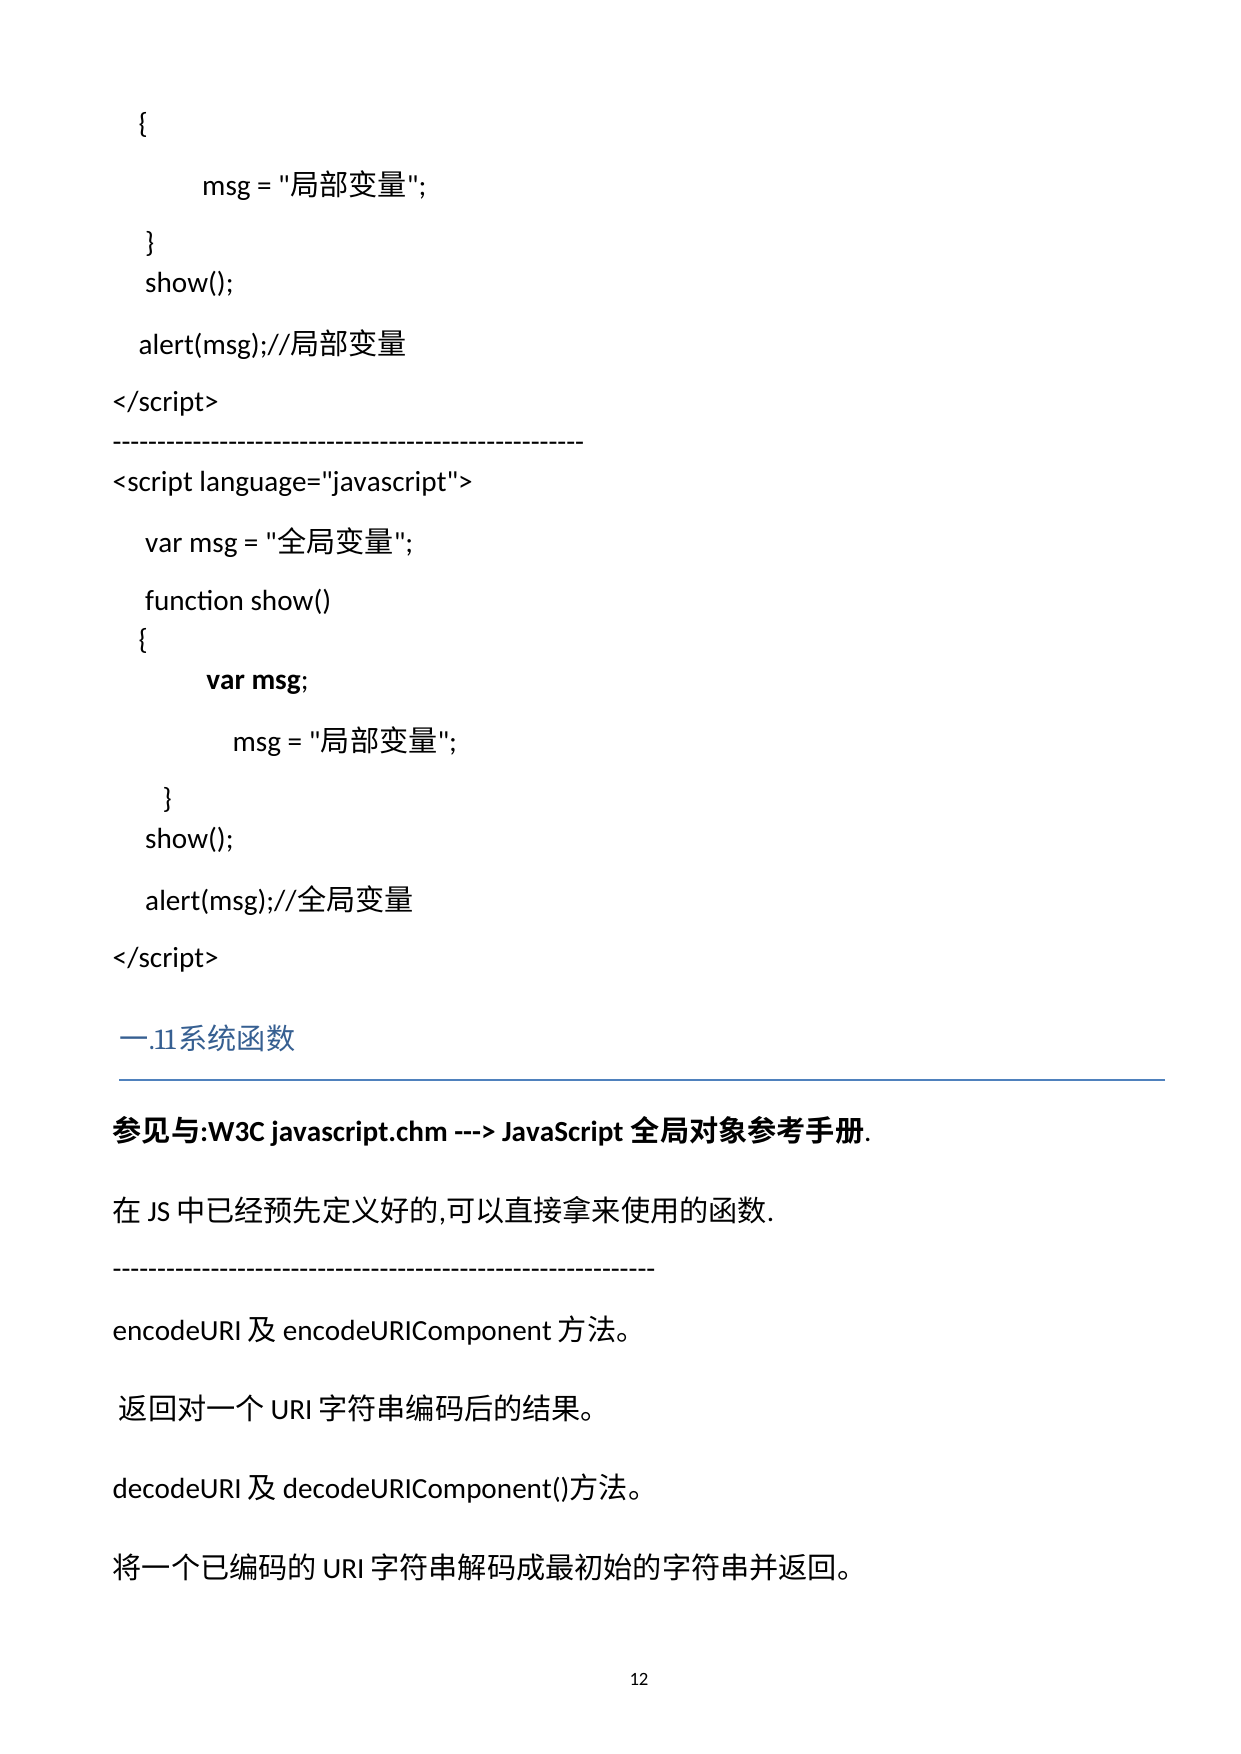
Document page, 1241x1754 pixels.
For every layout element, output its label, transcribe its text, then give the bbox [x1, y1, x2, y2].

text 参见与:W3C javascript.chm ---> JavaScript 全局对象参考手册. [75, 1089, 1165, 1169]
text 返回对一个URI字符串编码后的结果。 [75, 1367, 1165, 1446]
text msg = "局部变量"; [75, 143, 1165, 222]
text <script language="javascript"> [75, 461, 1165, 500]
text encodeURI及encodeURIComponent方法。 [75, 1288, 1165, 1367]
text </script> [75, 381, 1165, 421]
text </script> [75, 937, 1165, 977]
text { [75, 103, 1165, 143]
text show(); [75, 818, 1165, 857]
text show(); [75, 262, 1165, 302]
text function show() [75, 580, 1165, 619]
text alert(msg);//局部变量 [75, 302, 1165, 381]
text 在JS中已经预先定义好的,可以直接拿来使用的函数. [75, 1169, 1165, 1248]
text 将一个已编码的URI字符串解码成最初始的字符串并返回。 [75, 1526, 1165, 1605]
text ------------------------------------------------------------- [75, 1248, 1165, 1288]
text } [75, 778, 1165, 818]
text var msg; [75, 659, 1165, 699]
text alert(msg);//全局变量 [75, 857, 1165, 937]
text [75, 421, 1165, 461]
text } [75, 222, 1165, 262]
text msg = "局部变量"; [75, 699, 1165, 778]
text { [75, 619, 1165, 659]
text decodeURI及decodeURIComponent()方法。 [75, 1446, 1165, 1526]
text var msg = "全局变量"; [75, 500, 1165, 580]
subtitle 系统函数 [119, 997, 1165, 1079]
